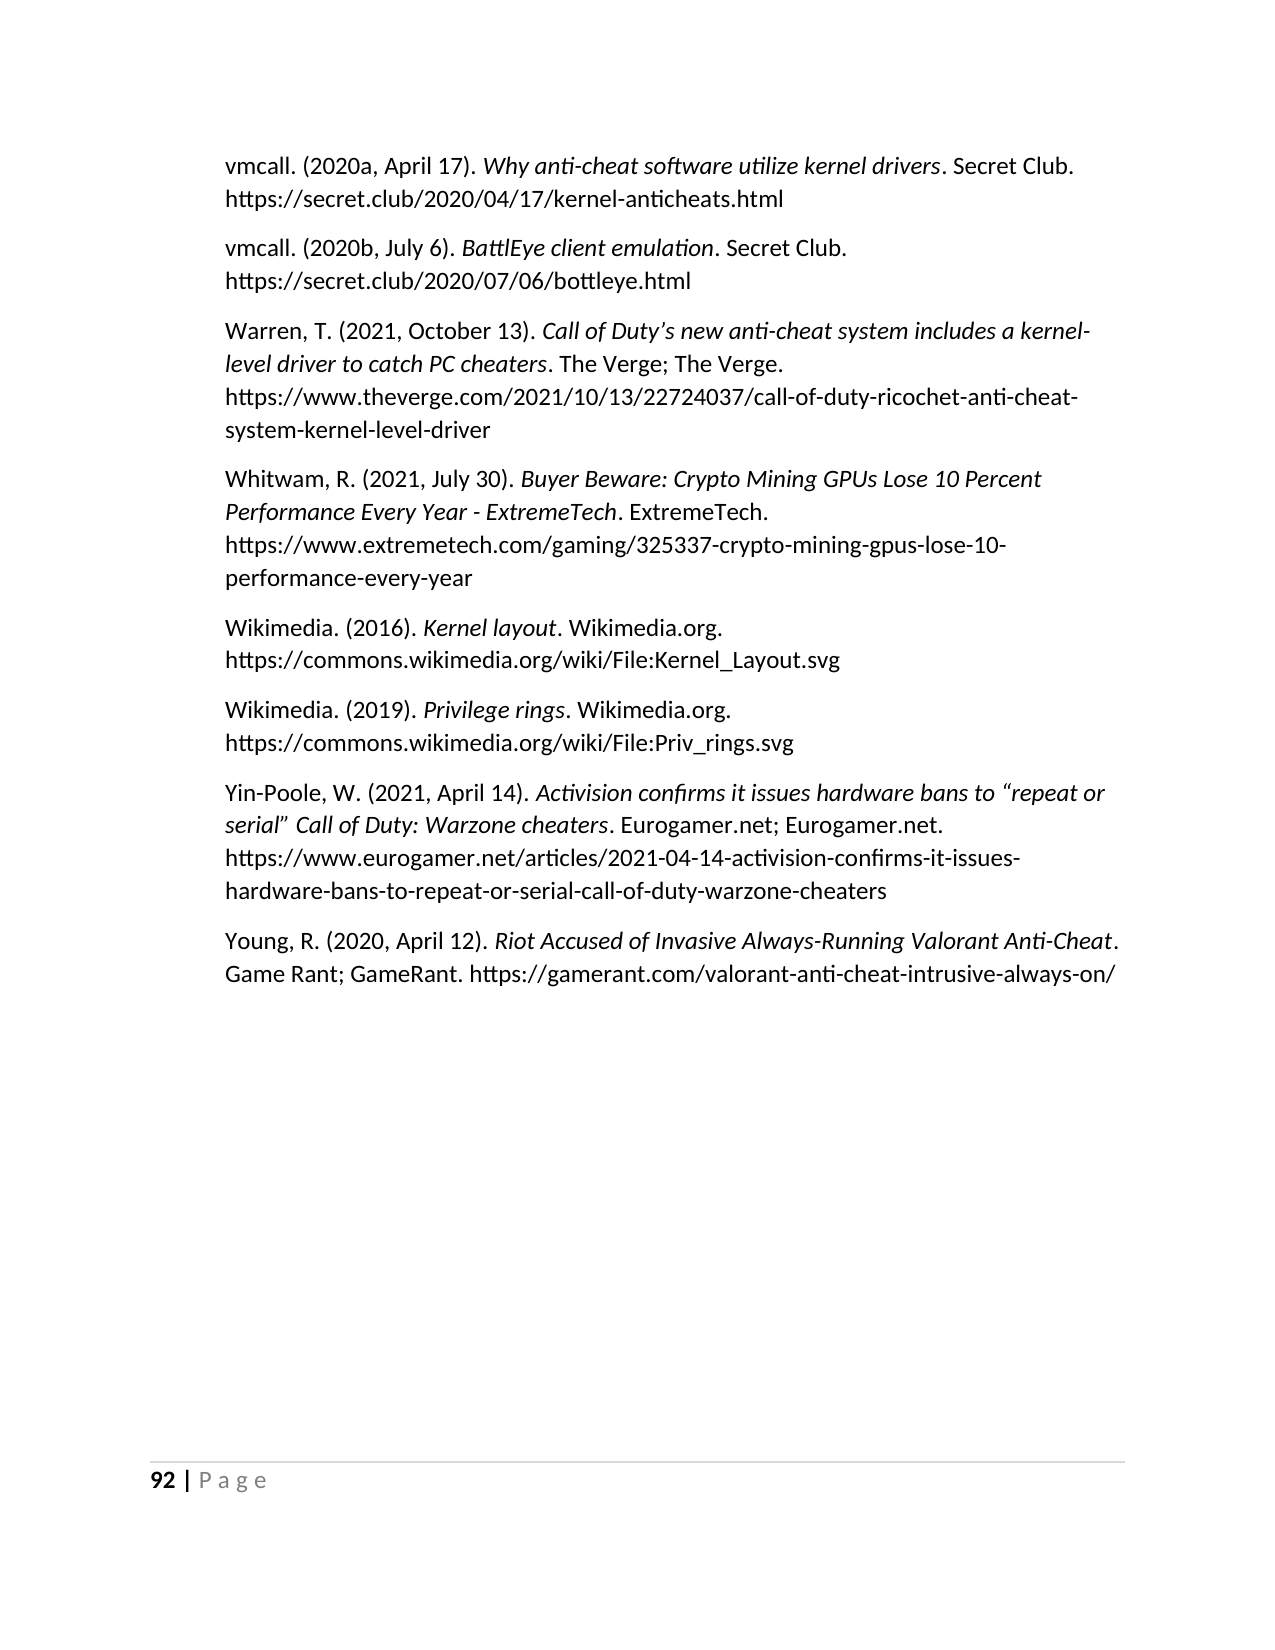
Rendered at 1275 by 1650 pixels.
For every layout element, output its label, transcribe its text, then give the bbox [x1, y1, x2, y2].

text Yin-Poole, W. (2021, April 14). Activision confirms it issues hardware bans to “repeat or serial” Call of Duty: Warzone cheaters. Eurogamer.net; Eurogamer.net. https://www.eurogamer.net/articles/2021-04-14-activision-confirms-it-issues-hardware-bans-to-repeat-or-serial-call-of-duty-warzone-cheaters [225, 777, 1125, 906]
text Wikimedia. (2016). Kernel layout. Wikimedia.org. https://commons.wikimedia.org/wiki/File:Kernel_Layout.svg [225, 612, 1125, 675]
text Whitwam, R. (2021, July 30). Buyer Beware: Crypto Mining GPUs Lose 10 Percent Performance Every Year - ExtremeTech. ExtremeTech. https://www.extremetech.com/gaming/325337-crypto-mining-gpus-lose-10-performance-every-year [225, 463, 1125, 593]
text vmcall. (2020b, July 6). BattlEye client emulation. Secret Club. https://secret.club/2020/07/06/bottleye.html [225, 232, 1125, 296]
text Young, R. (2020, April 12). Riot Accused of Invasive Always-Running Valorant Anti-Cheat. Game Rant; GameRant. https://gamerant.com/valorant-anti-cheat-intrusive-always-on/ [225, 925, 1125, 988]
text vmcall. (2020a, April 17). Why anti-cheat software utilize kernel drivers. Secret Club. https://secret.club/2020/04/17/kernel-anticheats.html [225, 150, 1125, 213]
text Wikimedia. (2019). Privilege rings. Wikimedia.org. https://commons.wikimedia.org/wiki/File:Priv_rings.svg [225, 694, 1125, 758]
text Warren, T. (2021, October 13). Call of Duty’s new anti-cheat system includes a kernel-level driver to catch PC cheaters. The Verge; The Verge. https://www.theverge.com/2021/10/13/22724037/call-of-duty-ricochet-anti-cheat-system-kernel-level-driver [225, 315, 1125, 444]
